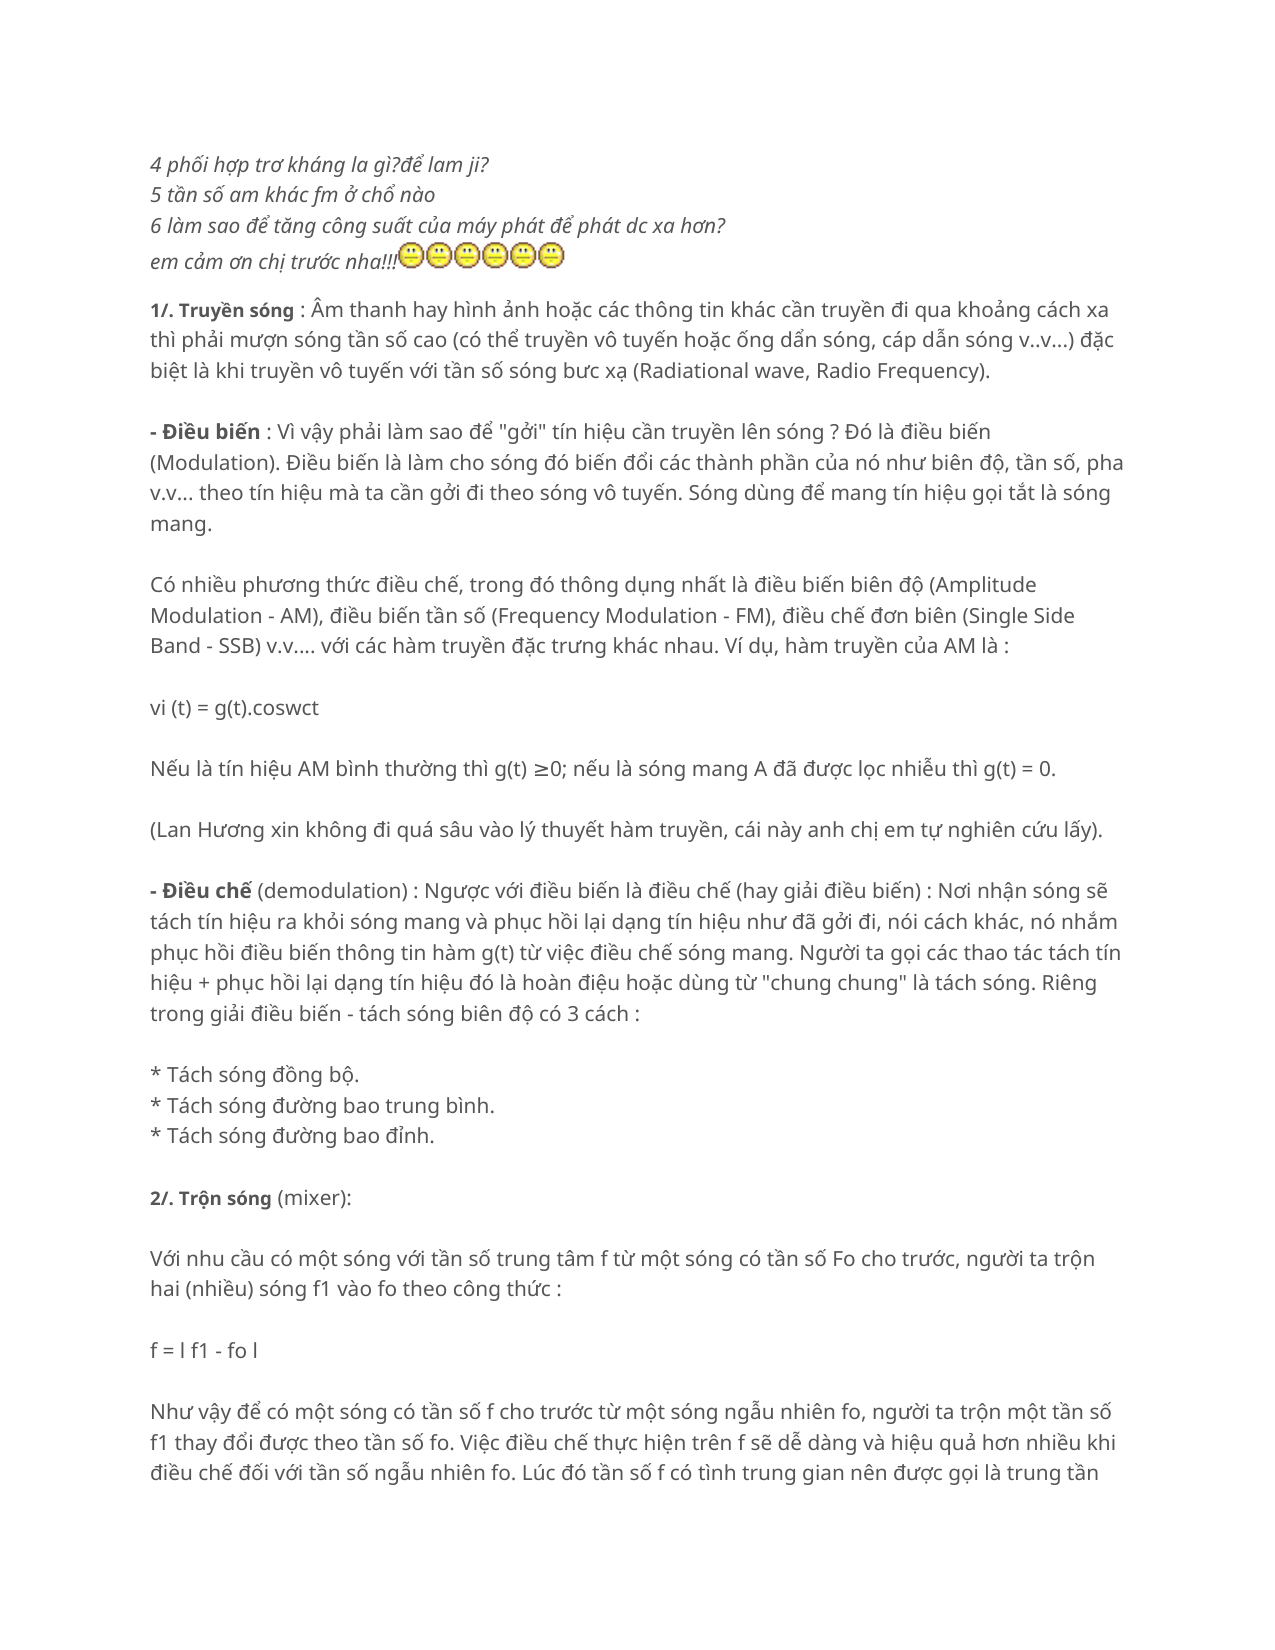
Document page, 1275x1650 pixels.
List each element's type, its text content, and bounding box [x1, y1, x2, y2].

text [150, 150, 1125, 276]
picture [397, 241, 566, 270]
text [150, 476, 1125, 1487]
